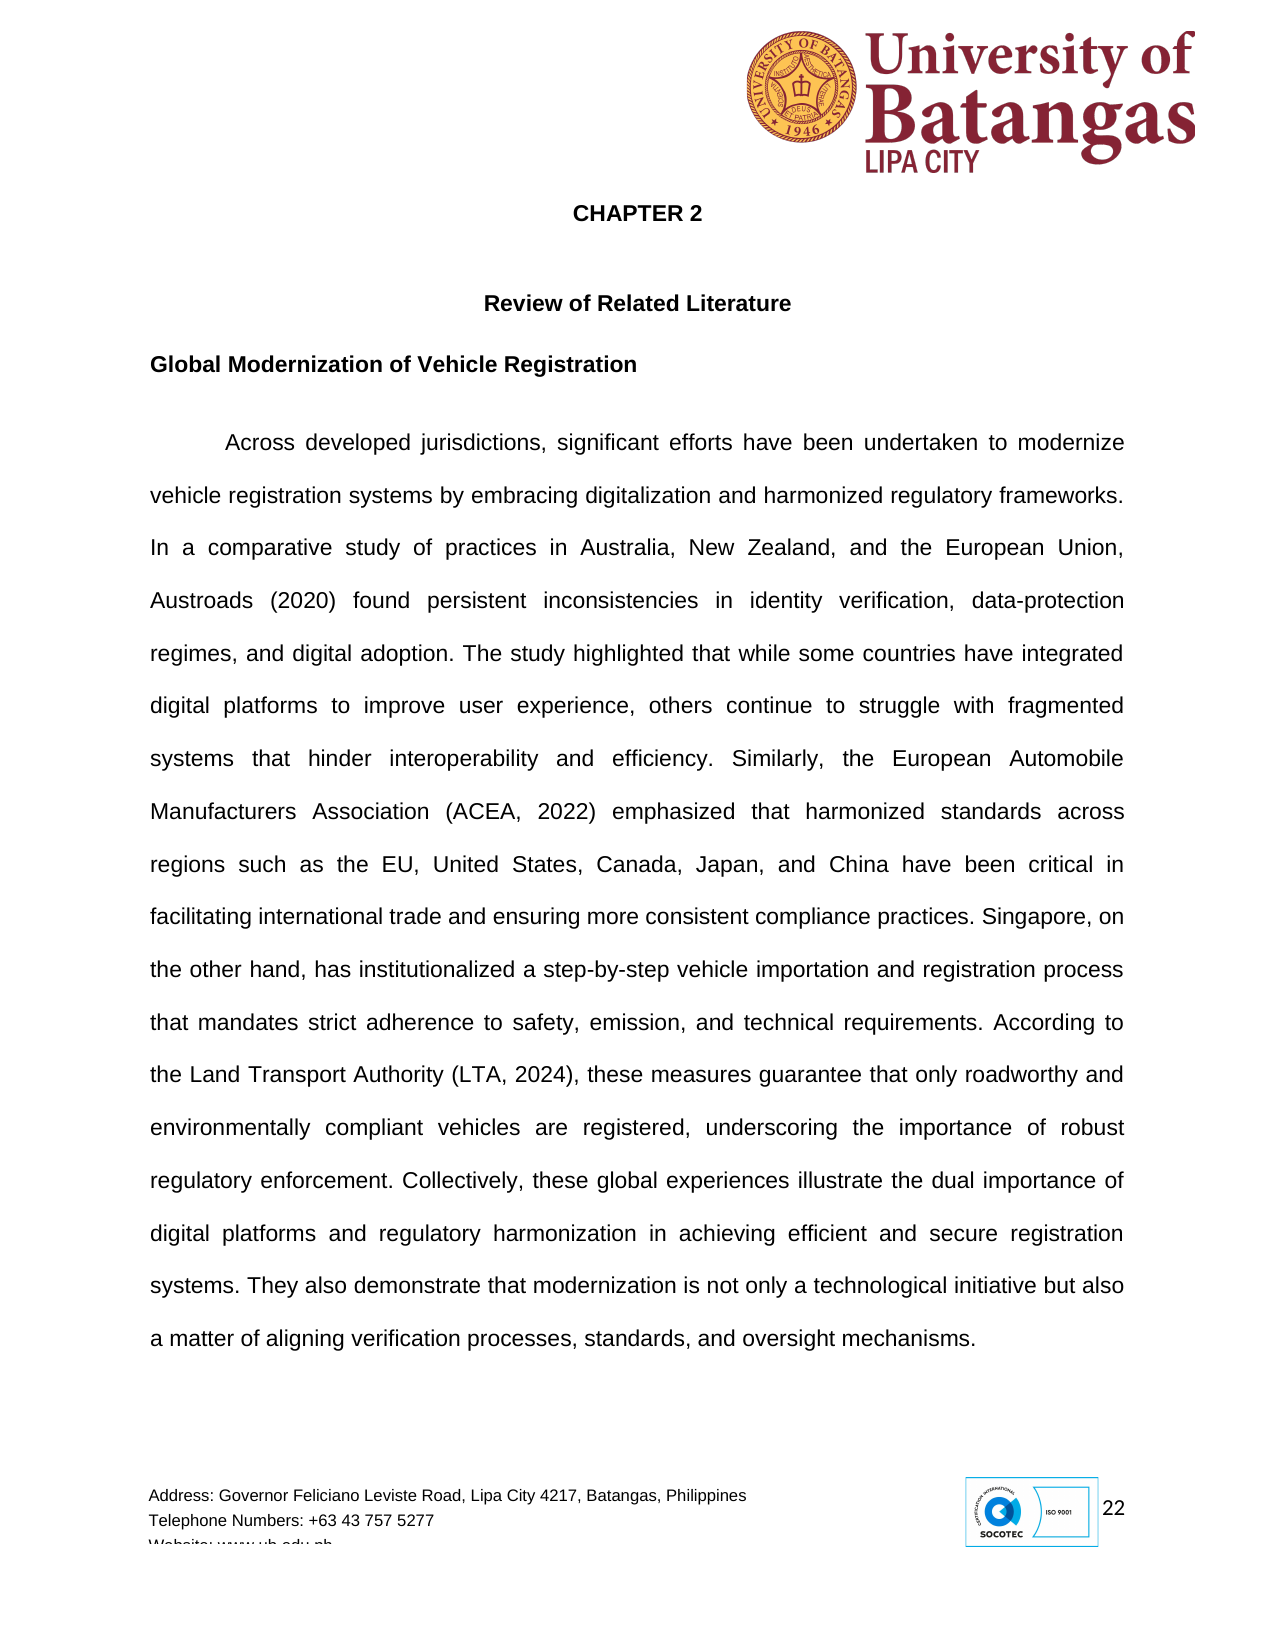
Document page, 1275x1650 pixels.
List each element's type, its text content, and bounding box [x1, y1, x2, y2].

picture [965, 1479, 1099, 1545]
text Across developed jurisdictions, significant efforts have been undertaken to modernize vehicle registration systems by embracing digitalization and harmonized regulatory frameworks. In a comparative study of practices in Australia, New Zealand, and the European Union, Austroads (2020) found persistent inconsistencies in identity verification, data-protection regimes, and digital adoption. The study highlighted that while some countries have integrated digital platforms to improve user experience, others continue to struggle with fragmented systems that hinder interoperability and efficiency. Similarly, the European Automobile Manufacturers Association (ACEA, 2022) emphasized that harmonized standards across regions such as the EU, United States, Canada, Japan, and China have been critical in facilitating international trade and ensuring more consistent compliance practices. Singapore, on the other hand, has institutionalized a step-by-step vehicle importation and registration process that mandates strict adherence to safety, emission, and technical requirements. According to the Land Transport Authority (LTA, 2024), these measures guarantee that only roadworthy and environmentally compliant vehicles are registered, underscoring the importance of robust regulatory enforcement. Collectively, these global experiences illustrate the dual importance of digital platforms and regulatory harmonization in achieving efficient and secure registration systems. They also demonstrate that modernization is not only a technological initiative but also a matter of aligning verification processes, standards, and oversight mechanisms. [150, 429, 1125, 1351]
text Global Modernization of Vehicle Registration [150, 351, 1125, 378]
subtitle Review of Related Literature [150, 290, 1125, 317]
subtitle CHAPTER 2 [150, 200, 1125, 226]
picture [746, 31, 1195, 173]
